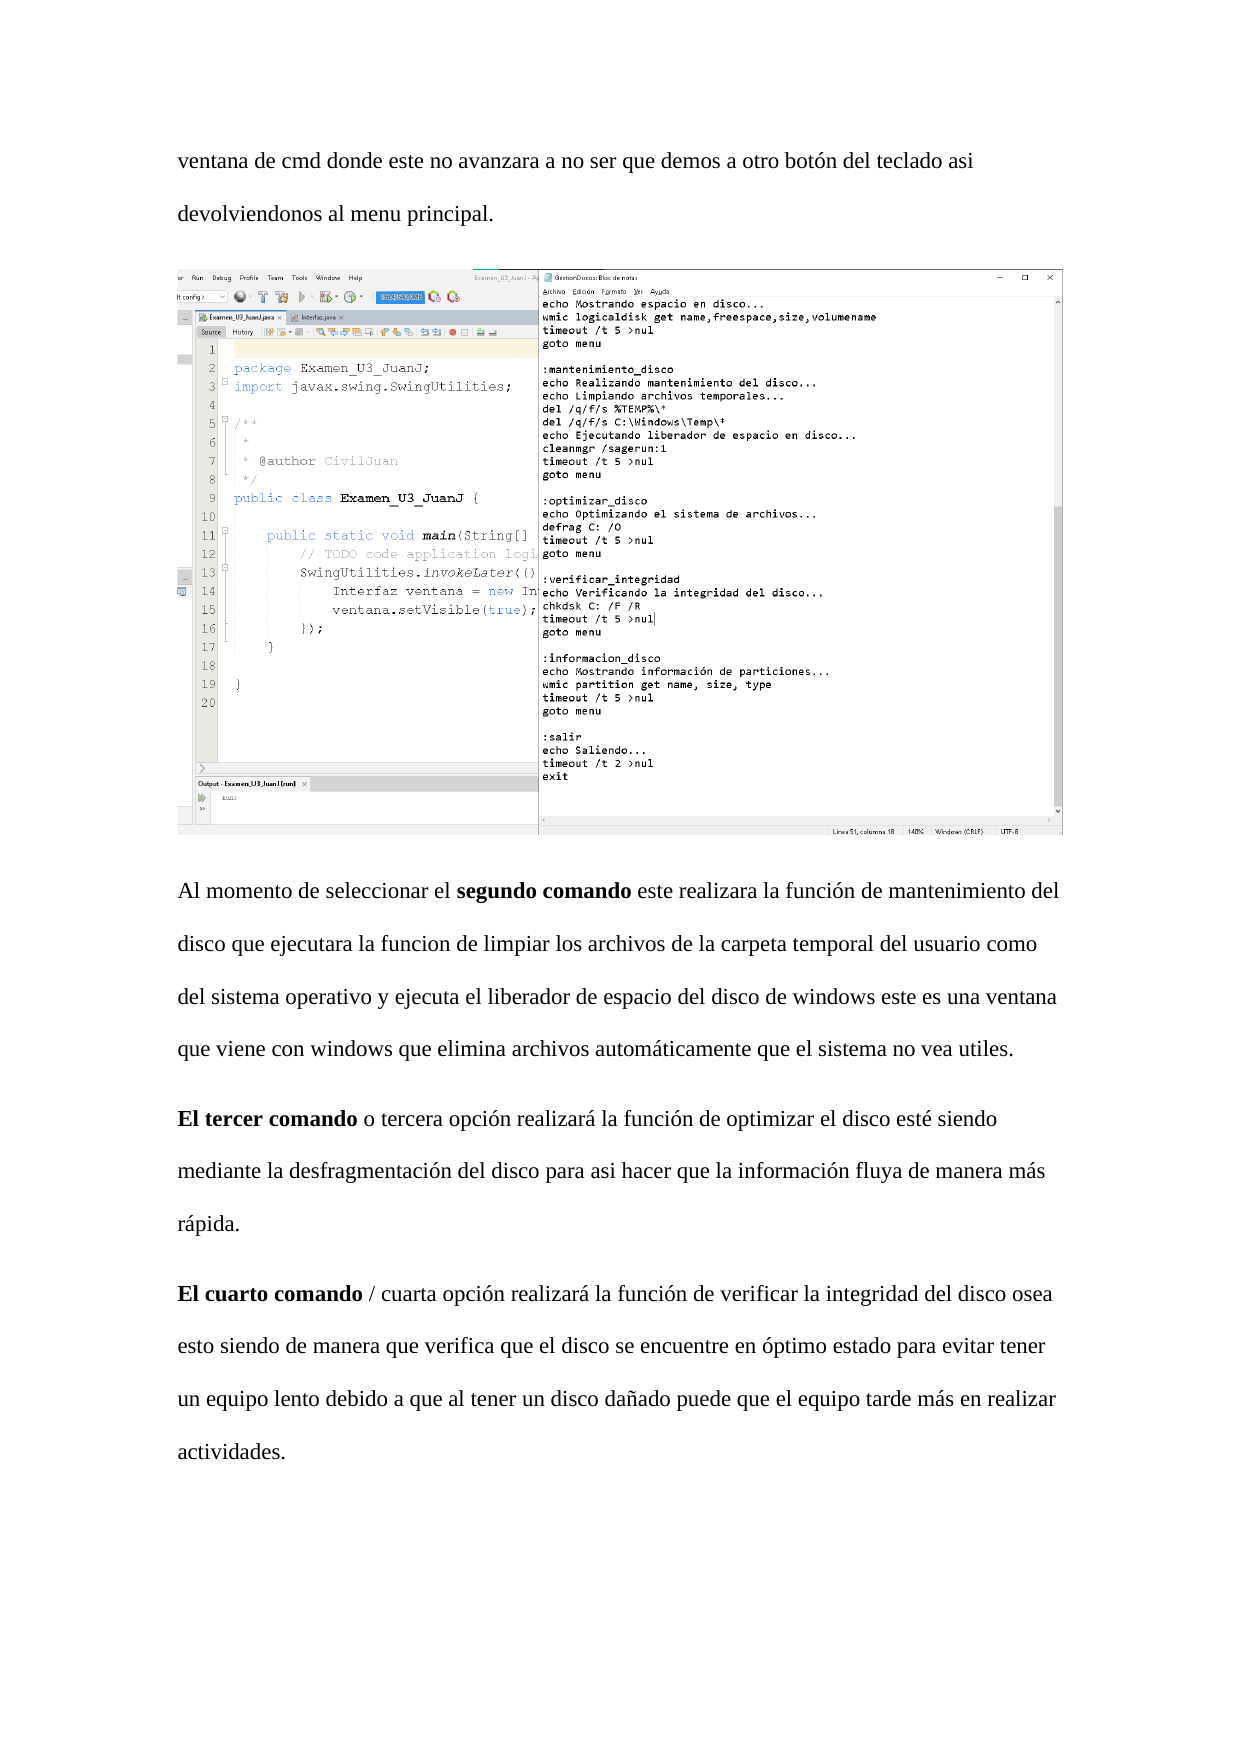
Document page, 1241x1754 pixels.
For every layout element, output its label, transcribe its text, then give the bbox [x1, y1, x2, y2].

picture [177, 269, 1063, 835]
text Al momento de seleccionar el segundo comando este realizara la función de mantenimiento del disco que ejecutara la funcion de limpiar los archivos de la carpeta temporal del usuario como del sistema operativo y ejecuta el liberador de espacio del disco de windows este es una ventana que viene con windows que elimina archivos automáticamente que el sistema no vea utiles. [177, 877, 1063, 1062]
text El tercer comando o tercera opción realizará la función de optimizar el disco esté siendo mediante la desfragmentación del disco para asi hacer que la información fluya de manera más rápida. [177, 1105, 1063, 1237]
text El cuarto comando / cuarta opción realizará la función de verificar la integridad del disco osea esto siendo de manera que verifica que el disco se encuentre en óptimo estado para evitar tener un equipo lento debido a que al tener un disco dañado puede que el equipo tarde más en realizar actividades. [177, 1279, 1063, 1464]
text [177, 148, 1063, 227]
